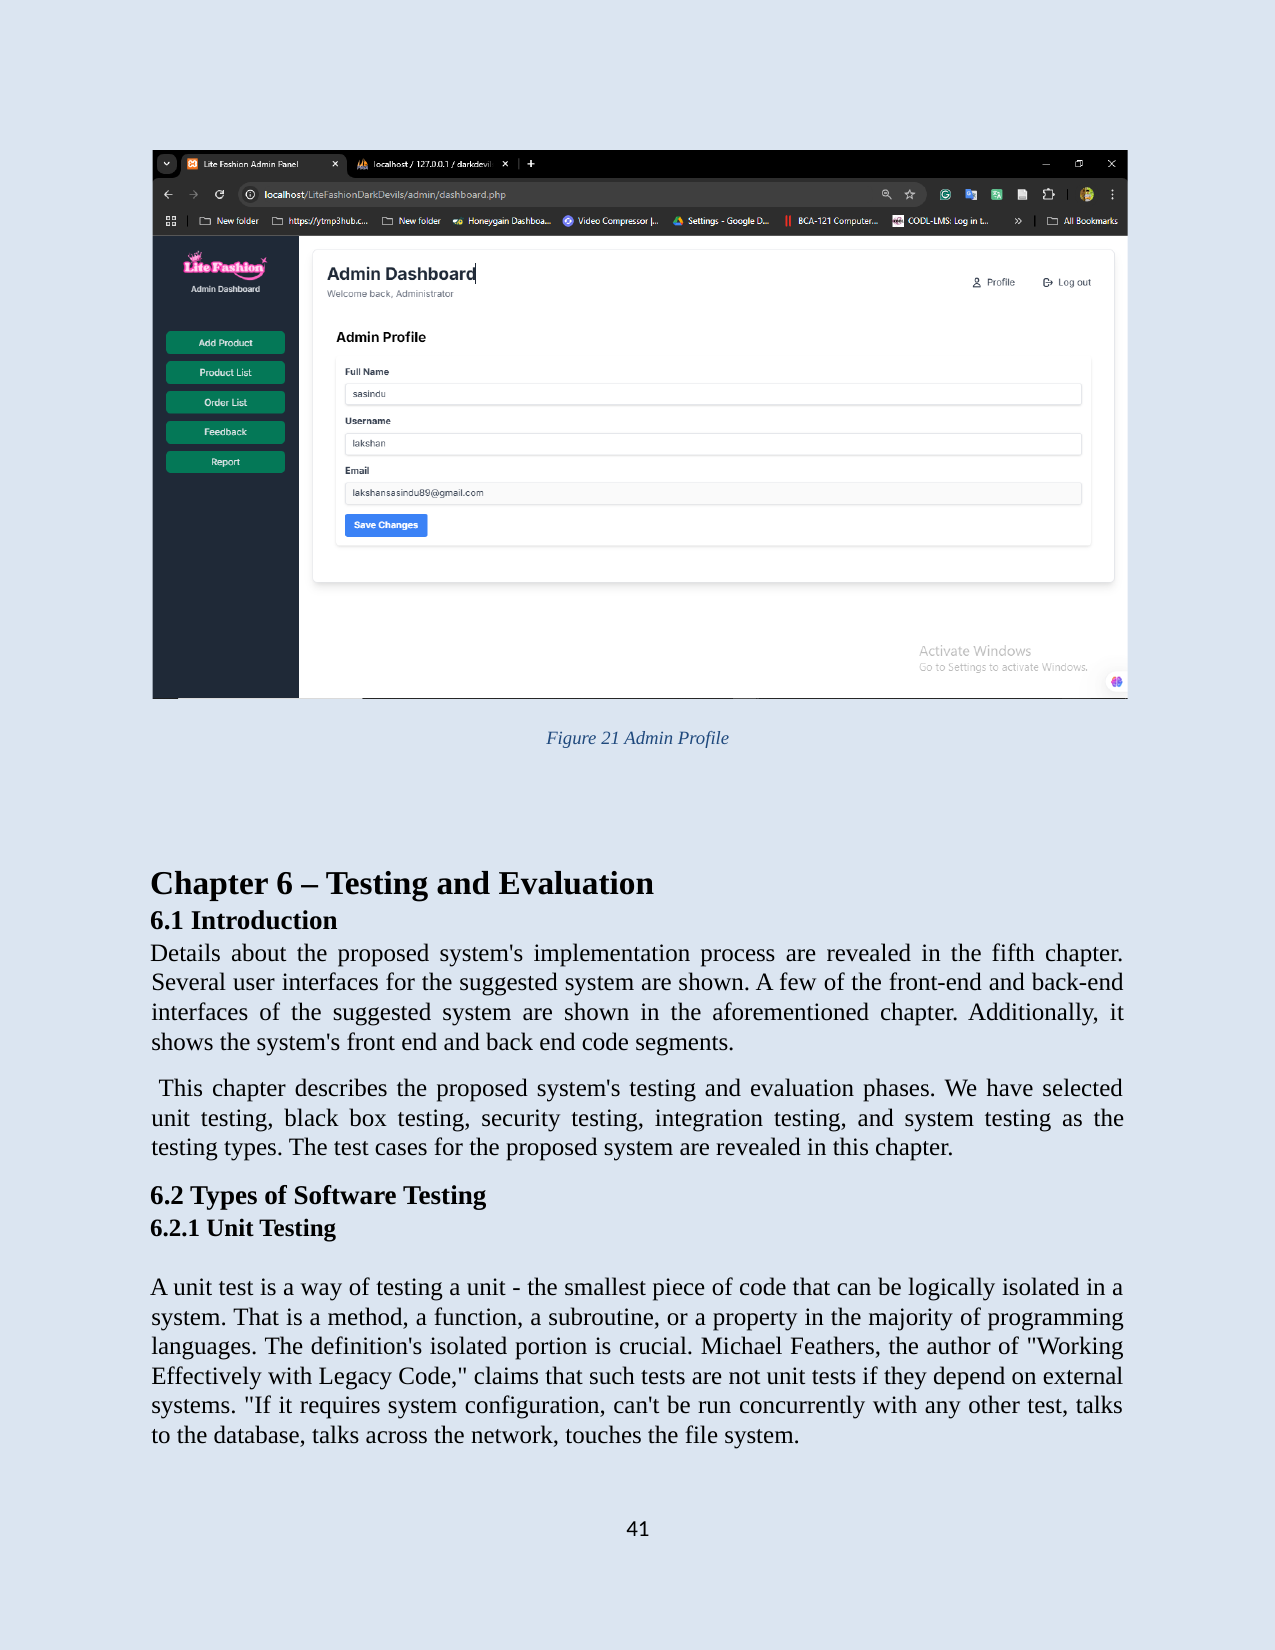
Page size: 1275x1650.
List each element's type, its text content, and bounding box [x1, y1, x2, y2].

text Details about the proposed system's implementation process are revealed in the fifth chapter. Several user interfaces for the suggested system are shown. A few of the front-end and back-end interfaces of the suggested system are shown in the aforementioned chapter. Additionally, it shows the system's front end and back end code segments. [150, 938, 1125, 1055]
text Figure 21 Admin Profile [150, 727, 1125, 749]
subtitle 6.1 Introduction [150, 904, 1130, 936]
subtitle Chapter 6 – Testing and Evaluation [150, 863, 1130, 901]
subtitle 6.2.1 Unit Testing [150, 1213, 1130, 1241]
text A unit test is a way of testing a unit - the smallest piece of code that can be logically isolated in a system. That is a method, a function, a subroutine, or a property in the majority of programming languages. The definition's isolated portion is crucial. Michael Feathers, the author of "Working Effectively with Legacy Code," claims that such tests are not unit tests if they depend on external systems. "If it requires system configuration, can't be run concurrently with any other test, talks to the database, talks across the network, touches the file system. [150, 1272, 1125, 1449]
subtitle 6.2 Types of Software Testing [150, 1179, 1130, 1210]
text This chapter describes the proposed system's testing and evaluation phases. We have selected unit testing, black box testing, security testing, integration testing, and system testing as the testing types. The test cases for the proposed system are revealed in this chapter. [150, 1073, 1125, 1161]
picture [152, 150, 1128, 699]
